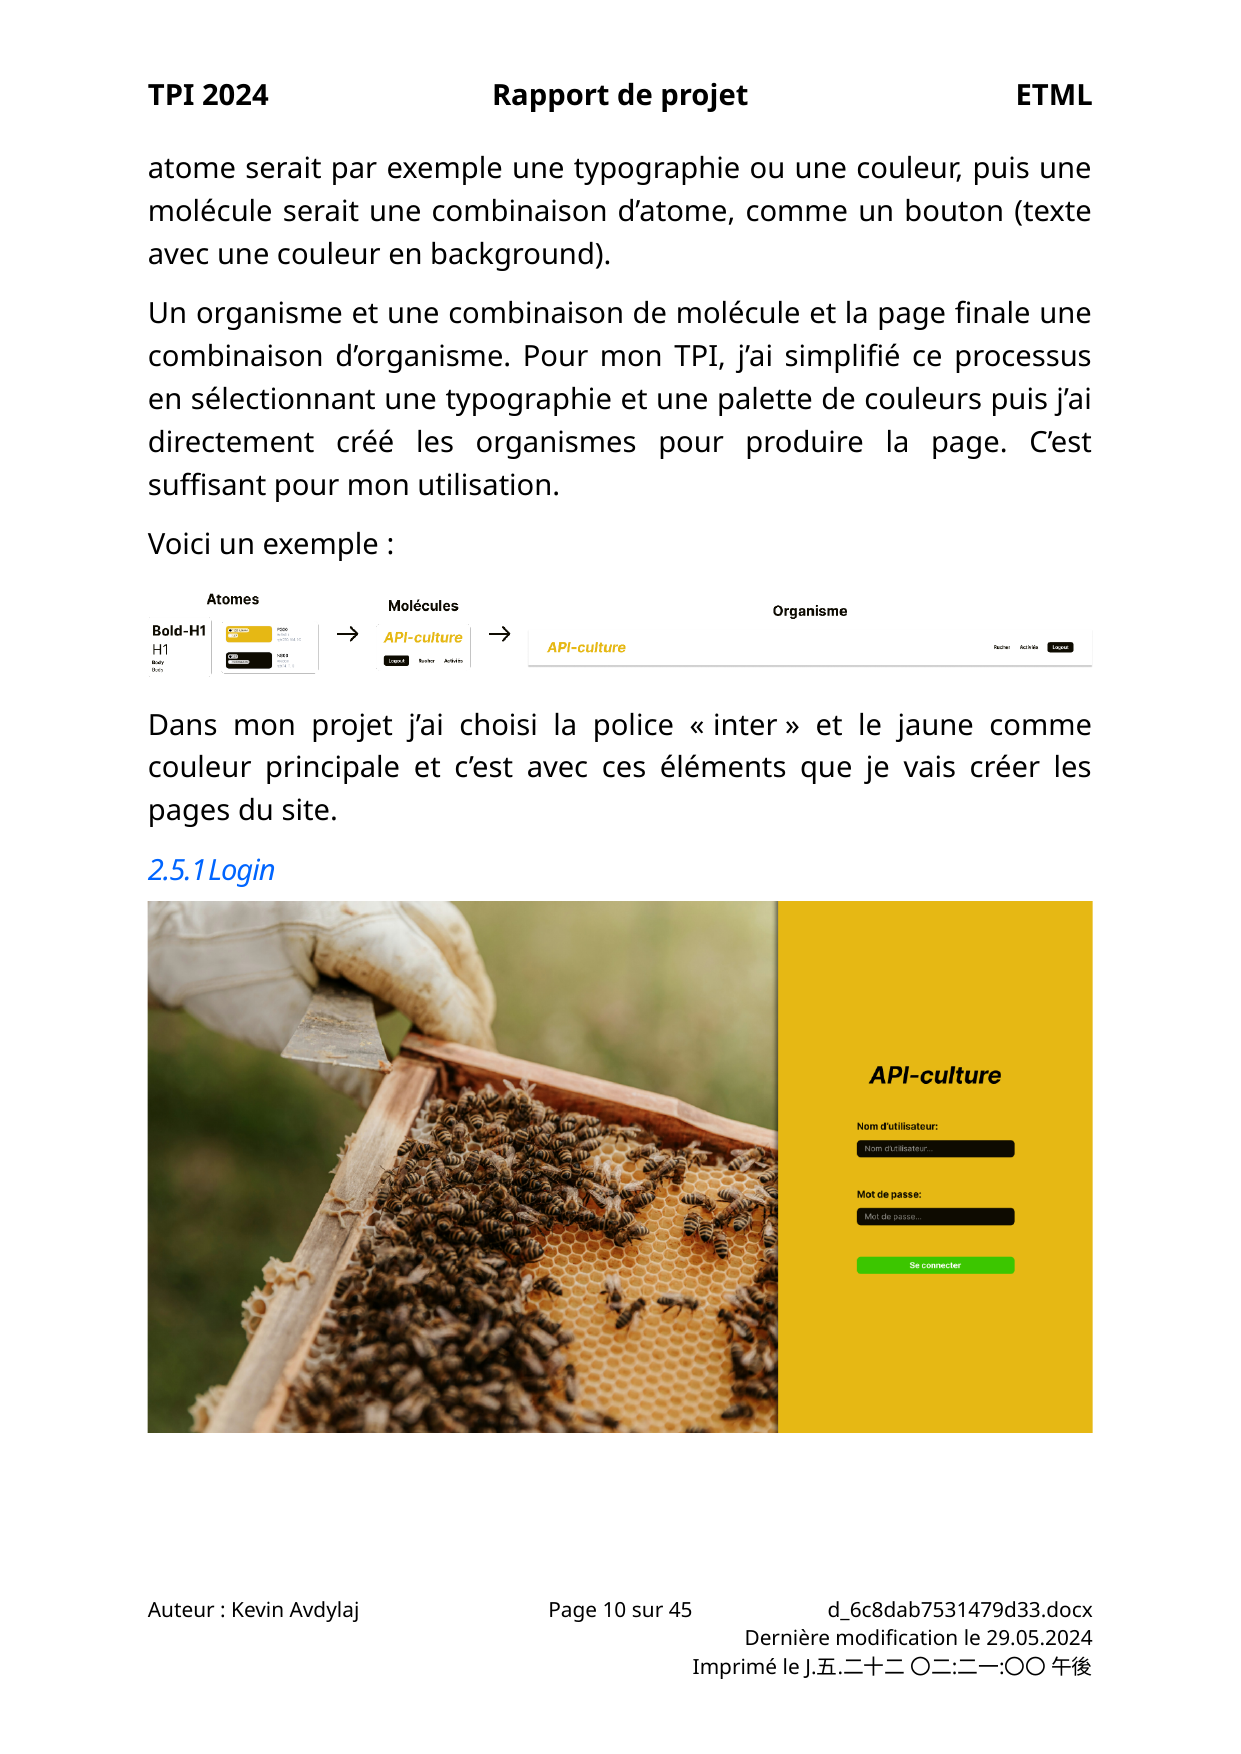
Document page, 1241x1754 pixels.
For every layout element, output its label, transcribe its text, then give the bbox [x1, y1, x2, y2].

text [148, 148, 1093, 273]
text Dans mon projet j’ai choisi la police « inter » et le jaune comme couleur principale et c’est avec ces éléments que je vais créer les pages du site. [148, 704, 1093, 829]
text Un organisme et une combinaison de molécule et la page finale une combinaison d’organisme. Pour mon TPI, j’ai simplifié ce processus en sélectionnant une typographie et une palette de couleurs puis j’ai directement créé les organismes pour produire la page. C’est suffisant pour mon utilisation. [148, 293, 1093, 504]
picture [147, 901, 1093, 1433]
picture [147, 582, 1093, 685]
text Voici un exemple : [148, 523, 1093, 563]
subtitle Login [148, 849, 1093, 889]
